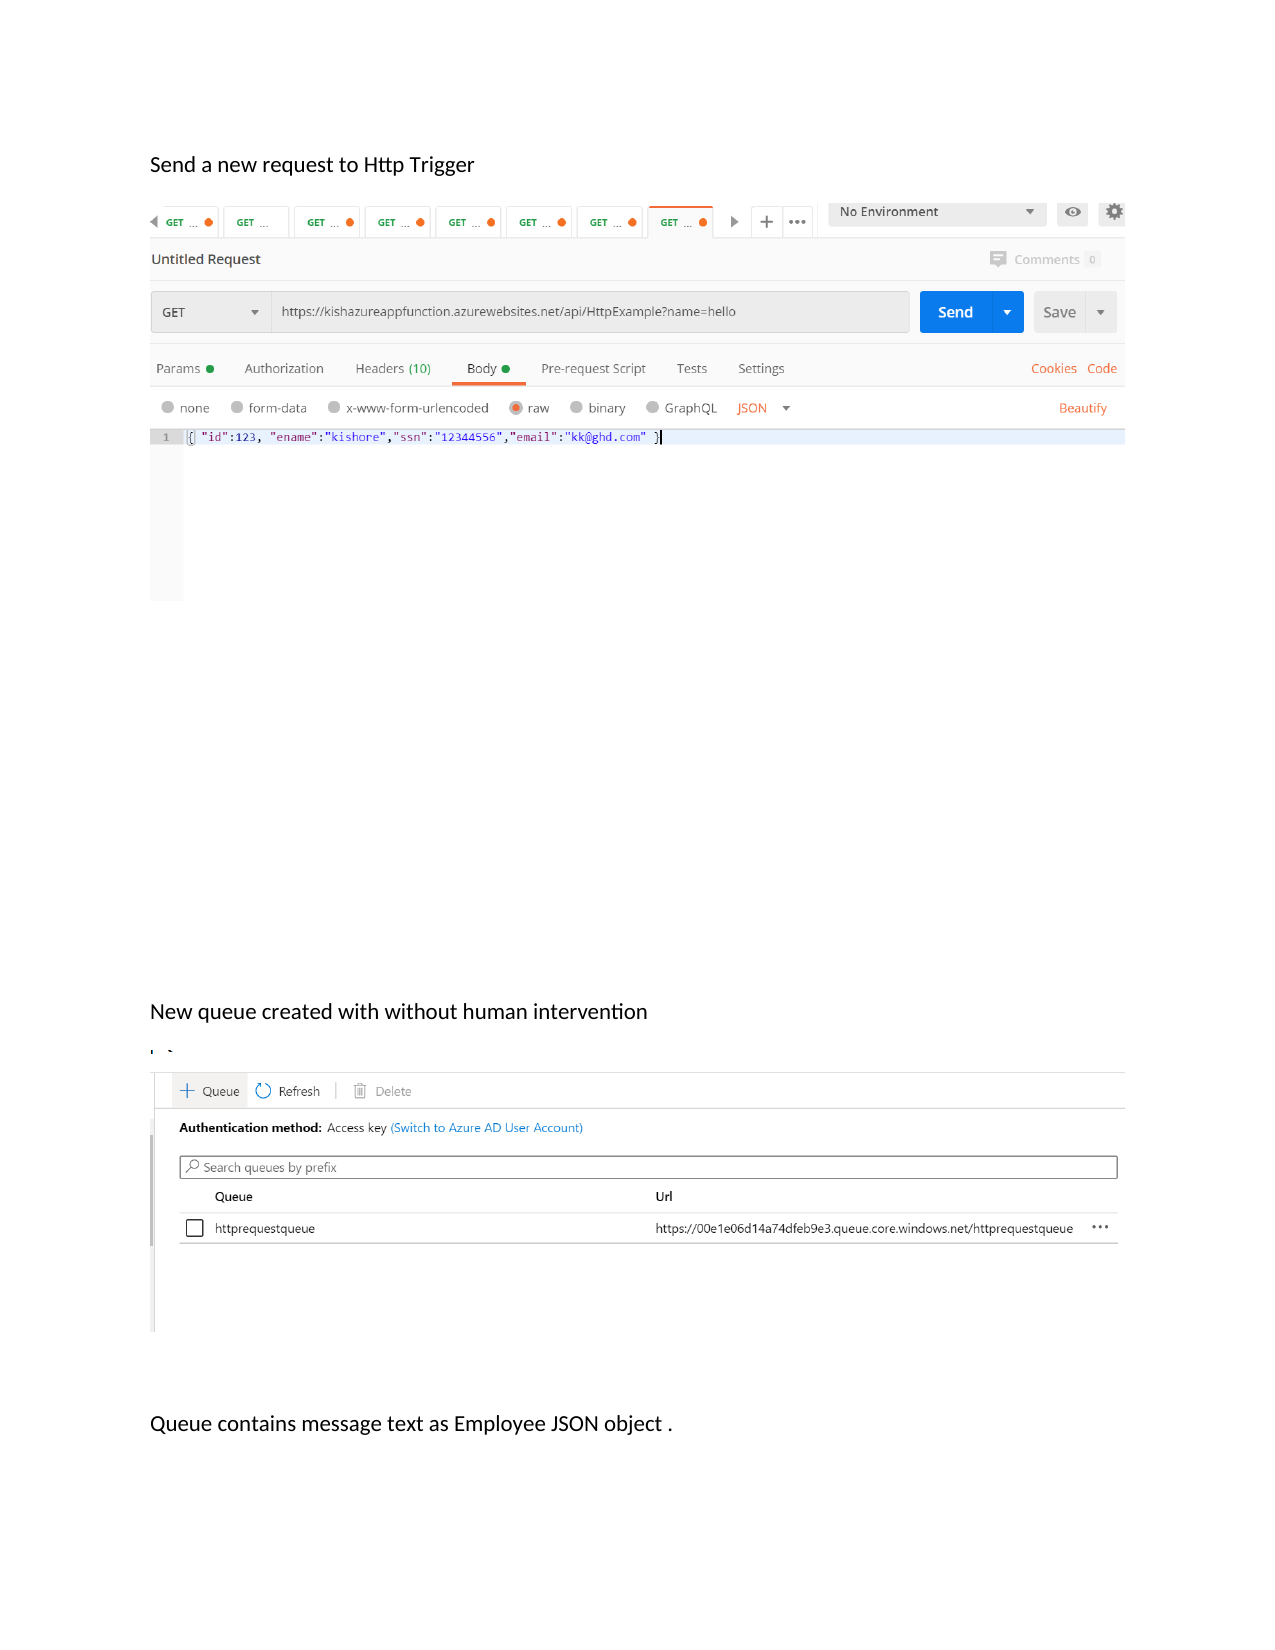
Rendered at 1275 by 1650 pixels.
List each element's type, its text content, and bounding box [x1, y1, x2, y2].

picture [150, 203, 1125, 601]
text Queue contains message text as Employee JSON object . [150, 1409, 1125, 1438]
text New queue created with without human intervention [150, 997, 1125, 1025]
text Send a new request to Http Trigger [150, 150, 1125, 178]
picture [150, 1050, 1125, 1332]
